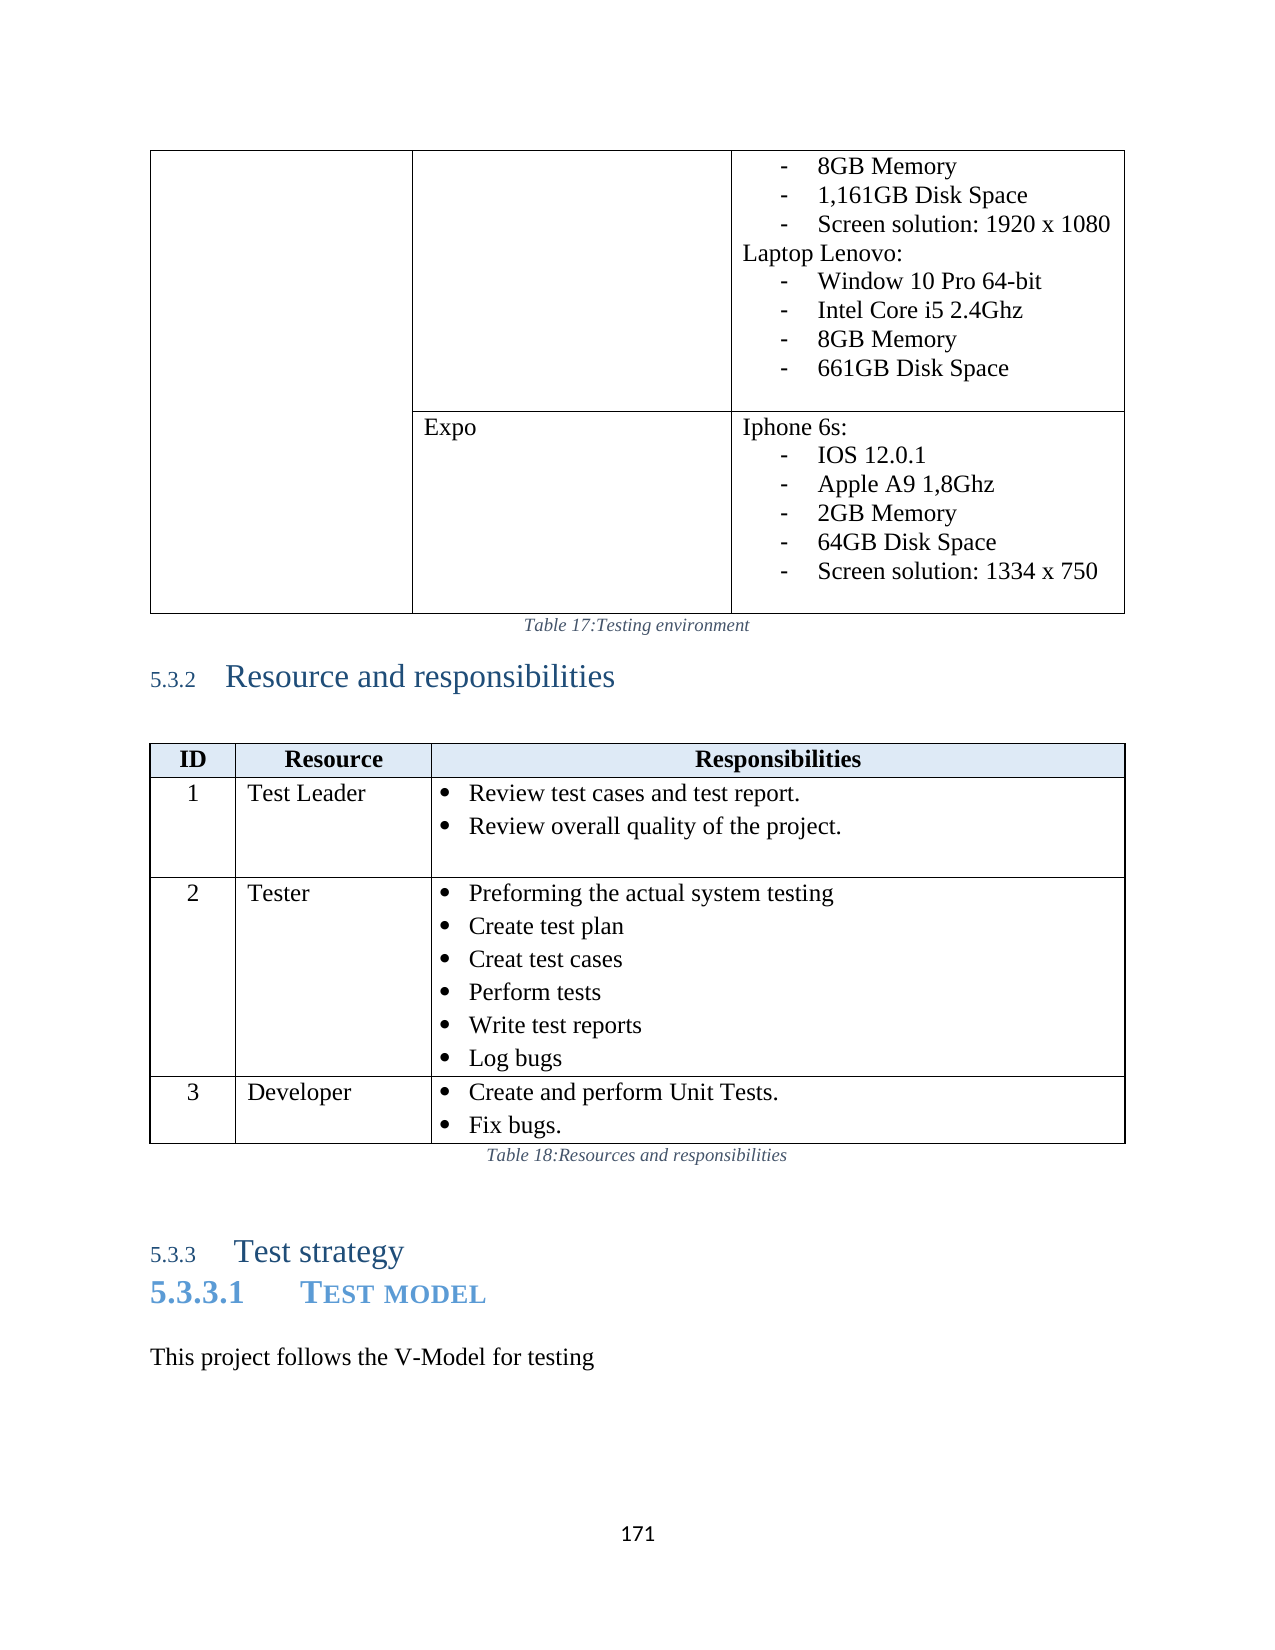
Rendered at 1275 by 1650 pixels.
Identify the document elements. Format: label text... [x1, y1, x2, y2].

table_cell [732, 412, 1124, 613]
text Table 18:Resources and responsibilities [150, 1144, 1125, 1165]
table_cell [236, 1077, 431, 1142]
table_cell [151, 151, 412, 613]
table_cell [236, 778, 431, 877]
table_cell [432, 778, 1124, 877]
list Test model [150, 1272, 1125, 1311]
subtitle Resource and responsibilities [150, 657, 1125, 695]
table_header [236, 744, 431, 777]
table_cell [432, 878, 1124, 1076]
text Table 17:Testing environment [150, 614, 1125, 636]
text This project follows the V-Model for testing [150, 1342, 1125, 1370]
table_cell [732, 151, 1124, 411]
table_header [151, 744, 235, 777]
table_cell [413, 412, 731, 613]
subtitle Test strategy [150, 1231, 1125, 1269]
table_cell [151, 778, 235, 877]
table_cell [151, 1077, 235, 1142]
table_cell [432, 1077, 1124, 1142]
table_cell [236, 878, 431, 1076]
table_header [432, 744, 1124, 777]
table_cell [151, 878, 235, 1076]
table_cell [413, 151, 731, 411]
